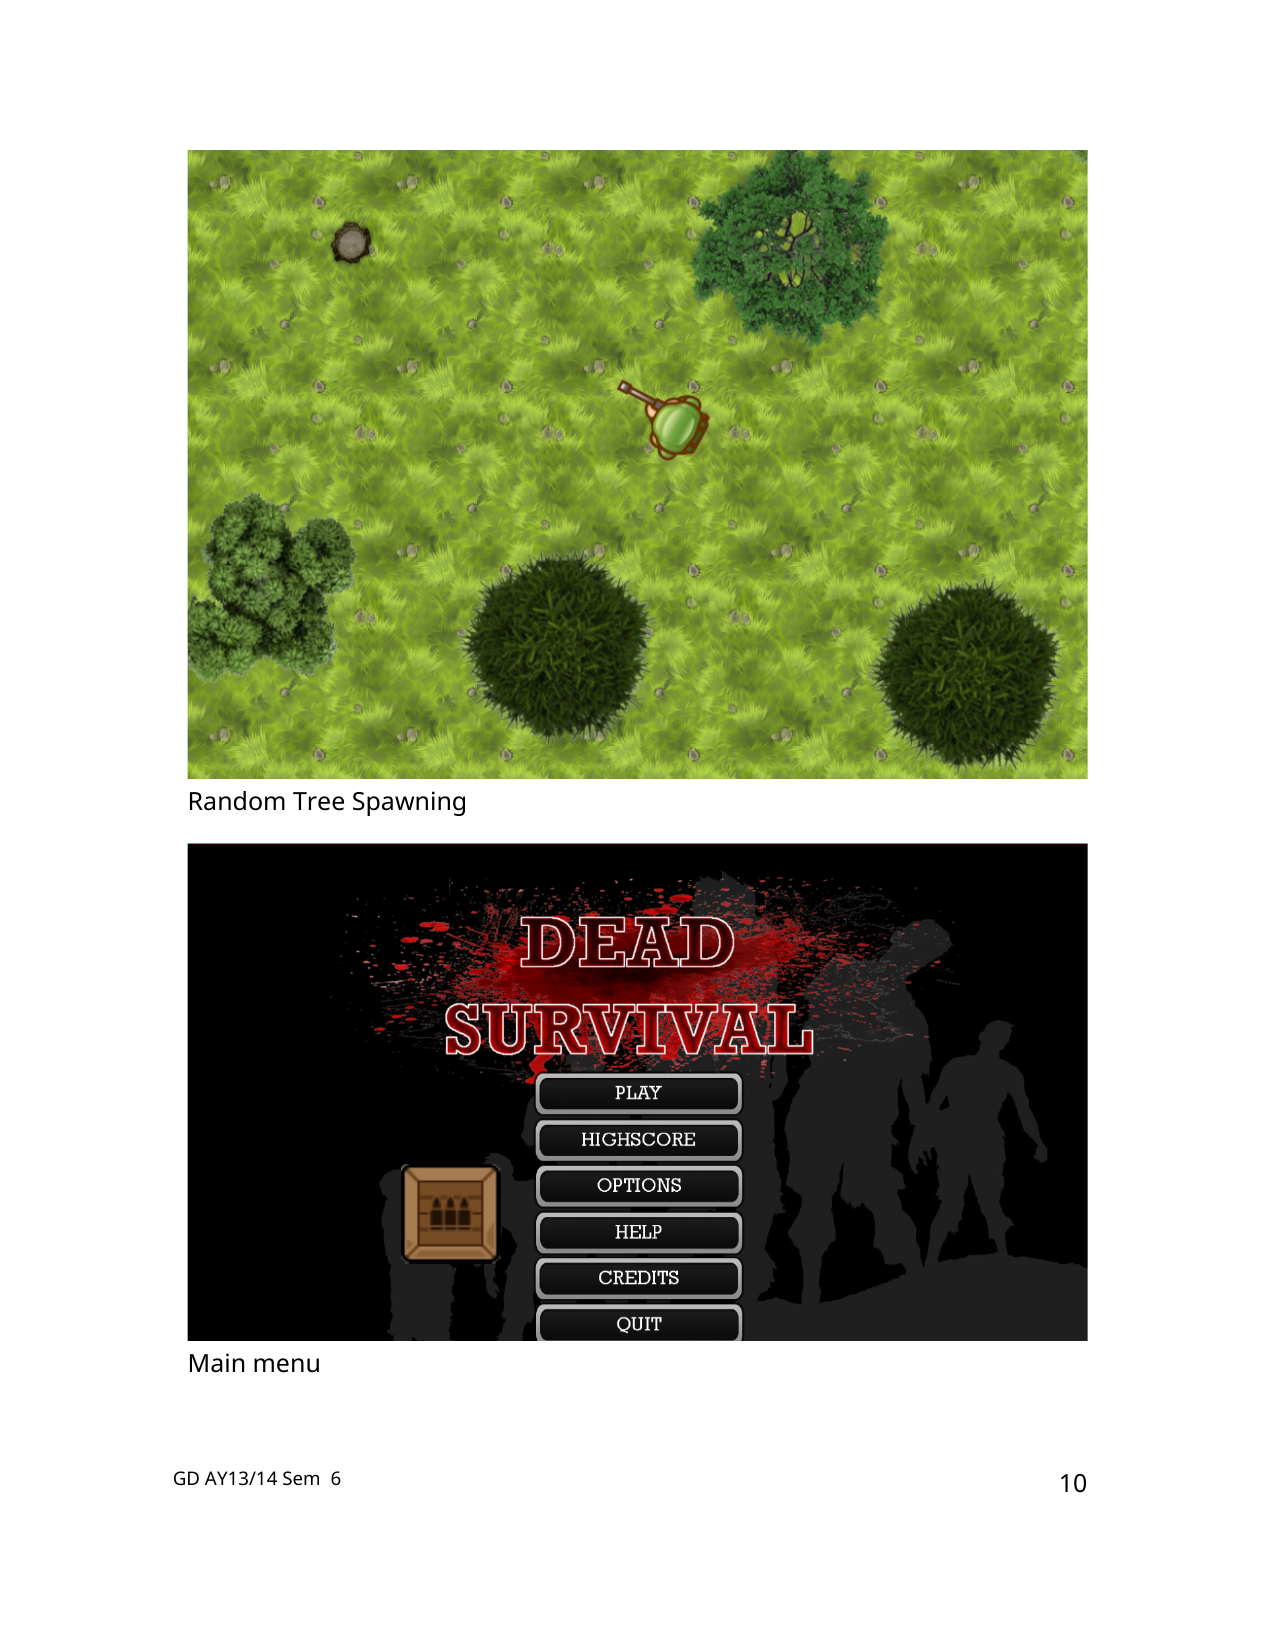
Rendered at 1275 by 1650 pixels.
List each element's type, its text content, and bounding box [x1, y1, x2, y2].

text Main menu [187, 1341, 1087, 1380]
picture [187, 150, 1088, 779]
text Random Tree Spawning [187, 779, 1087, 818]
picture [187, 843, 1088, 1341]
